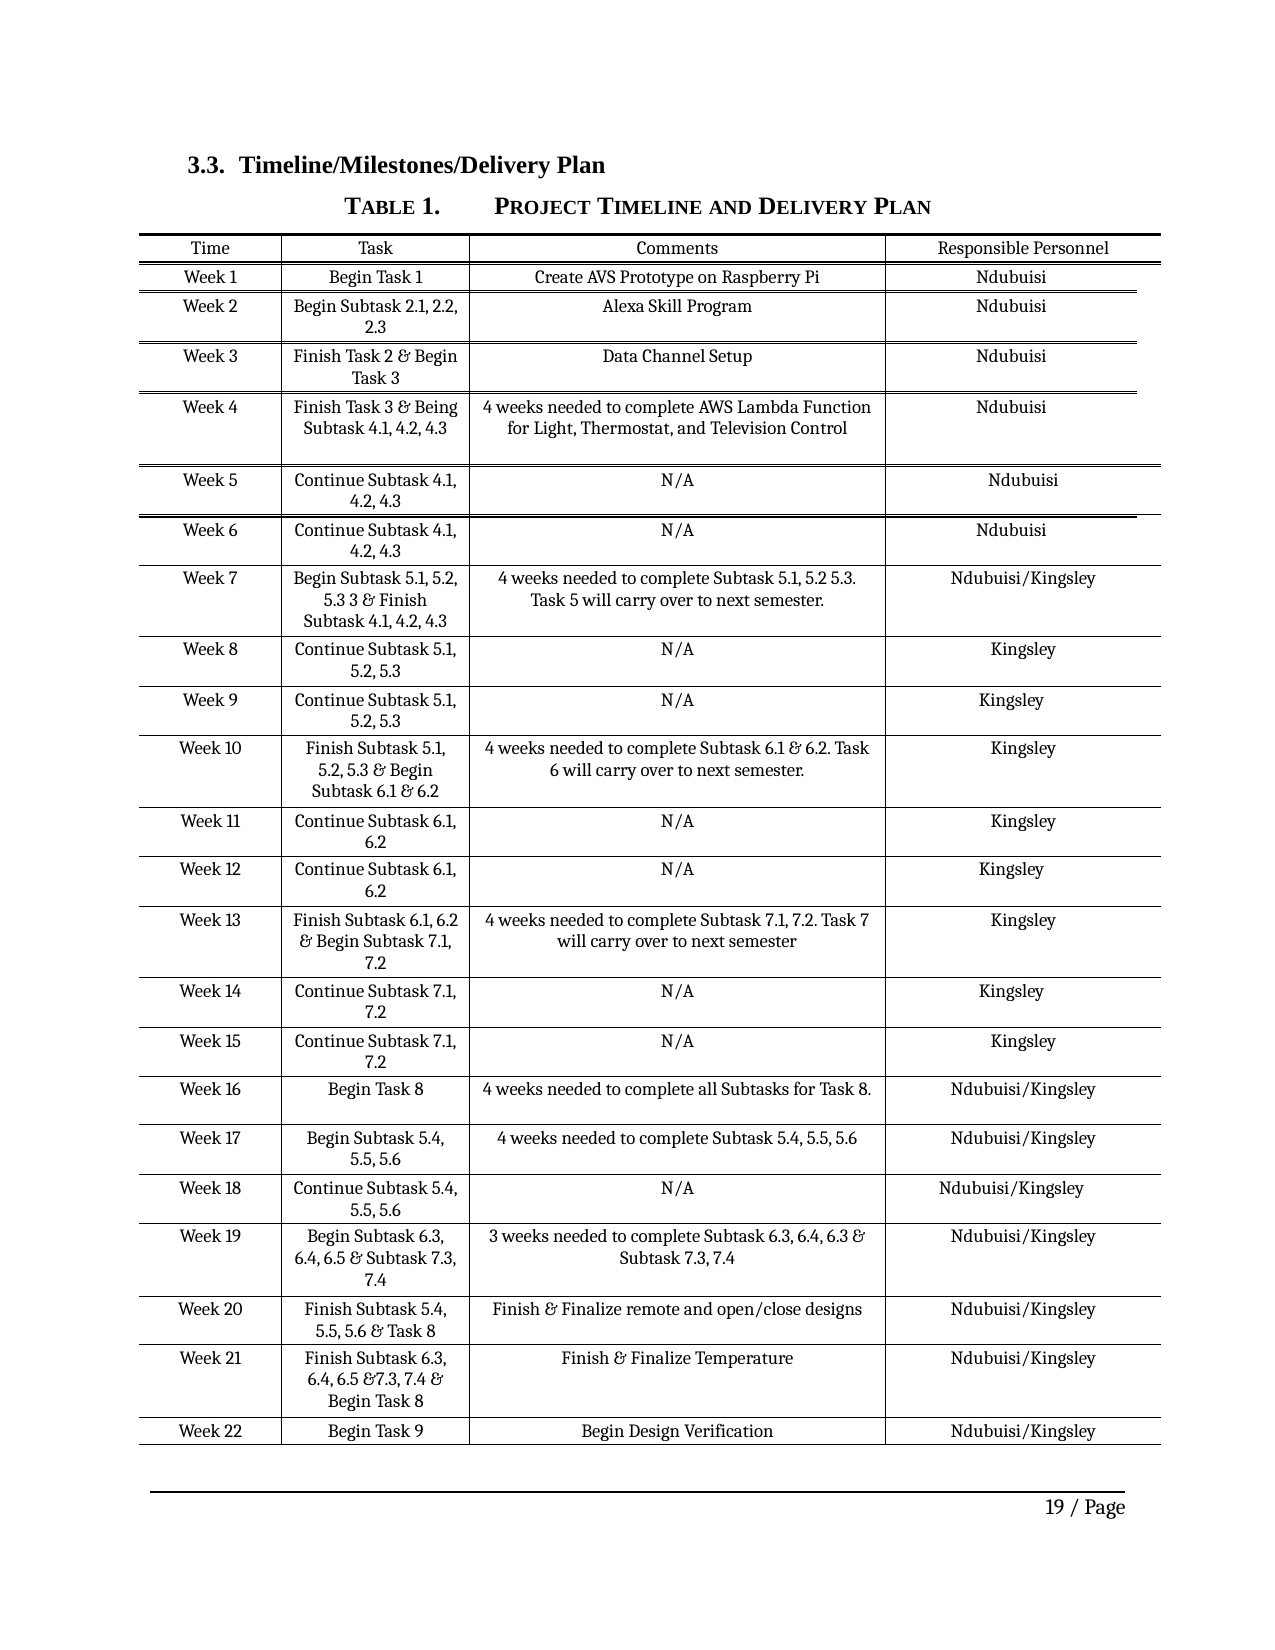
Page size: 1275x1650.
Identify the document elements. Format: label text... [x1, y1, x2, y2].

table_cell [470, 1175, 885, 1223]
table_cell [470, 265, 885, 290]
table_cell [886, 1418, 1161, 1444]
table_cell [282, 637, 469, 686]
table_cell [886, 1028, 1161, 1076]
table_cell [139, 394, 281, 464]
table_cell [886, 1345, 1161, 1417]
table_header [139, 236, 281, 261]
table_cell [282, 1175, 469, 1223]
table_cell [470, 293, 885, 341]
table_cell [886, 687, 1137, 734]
text Table 1. Project Timeline and Delivery Plan [150, 191, 1125, 220]
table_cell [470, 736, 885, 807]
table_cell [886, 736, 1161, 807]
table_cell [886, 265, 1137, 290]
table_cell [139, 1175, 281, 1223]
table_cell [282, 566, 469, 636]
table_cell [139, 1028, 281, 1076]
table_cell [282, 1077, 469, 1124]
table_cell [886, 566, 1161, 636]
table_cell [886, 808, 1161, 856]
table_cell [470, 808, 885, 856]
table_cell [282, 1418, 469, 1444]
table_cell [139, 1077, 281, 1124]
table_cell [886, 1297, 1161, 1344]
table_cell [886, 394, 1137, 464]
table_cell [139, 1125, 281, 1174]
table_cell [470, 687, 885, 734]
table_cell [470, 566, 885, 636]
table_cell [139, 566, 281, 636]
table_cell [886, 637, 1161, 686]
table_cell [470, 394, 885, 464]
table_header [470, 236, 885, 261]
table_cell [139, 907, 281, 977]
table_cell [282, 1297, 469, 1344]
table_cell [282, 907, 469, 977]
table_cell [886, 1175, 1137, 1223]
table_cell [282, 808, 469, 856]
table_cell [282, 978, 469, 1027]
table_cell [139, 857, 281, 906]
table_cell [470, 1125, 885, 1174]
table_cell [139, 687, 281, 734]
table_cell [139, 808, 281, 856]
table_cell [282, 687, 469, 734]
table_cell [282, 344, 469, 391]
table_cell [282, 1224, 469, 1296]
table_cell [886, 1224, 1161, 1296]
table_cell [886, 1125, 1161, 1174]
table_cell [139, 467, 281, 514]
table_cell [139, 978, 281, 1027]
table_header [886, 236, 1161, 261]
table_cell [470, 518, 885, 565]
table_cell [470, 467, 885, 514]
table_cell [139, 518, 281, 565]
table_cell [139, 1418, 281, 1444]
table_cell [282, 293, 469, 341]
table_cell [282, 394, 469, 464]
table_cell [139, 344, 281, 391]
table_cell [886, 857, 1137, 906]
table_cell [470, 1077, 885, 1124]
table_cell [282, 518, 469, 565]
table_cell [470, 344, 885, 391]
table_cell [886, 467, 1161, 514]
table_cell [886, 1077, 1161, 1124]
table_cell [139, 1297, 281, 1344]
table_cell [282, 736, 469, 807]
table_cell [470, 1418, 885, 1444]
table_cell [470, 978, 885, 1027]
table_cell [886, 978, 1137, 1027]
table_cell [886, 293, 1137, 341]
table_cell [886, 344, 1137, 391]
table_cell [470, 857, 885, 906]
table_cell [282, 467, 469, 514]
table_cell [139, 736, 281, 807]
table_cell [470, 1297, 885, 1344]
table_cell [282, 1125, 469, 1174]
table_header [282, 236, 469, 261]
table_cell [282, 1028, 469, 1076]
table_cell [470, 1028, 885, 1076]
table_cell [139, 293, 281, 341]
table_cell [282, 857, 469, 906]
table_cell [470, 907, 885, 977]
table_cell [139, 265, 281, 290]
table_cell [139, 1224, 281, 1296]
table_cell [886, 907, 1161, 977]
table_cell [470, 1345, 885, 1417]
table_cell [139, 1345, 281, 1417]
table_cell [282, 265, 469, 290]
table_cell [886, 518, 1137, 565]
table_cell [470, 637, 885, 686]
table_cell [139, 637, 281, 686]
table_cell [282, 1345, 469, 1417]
subtitle Timeline/Milestones/Delivery Plan [187, 150, 1125, 179]
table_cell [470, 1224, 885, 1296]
